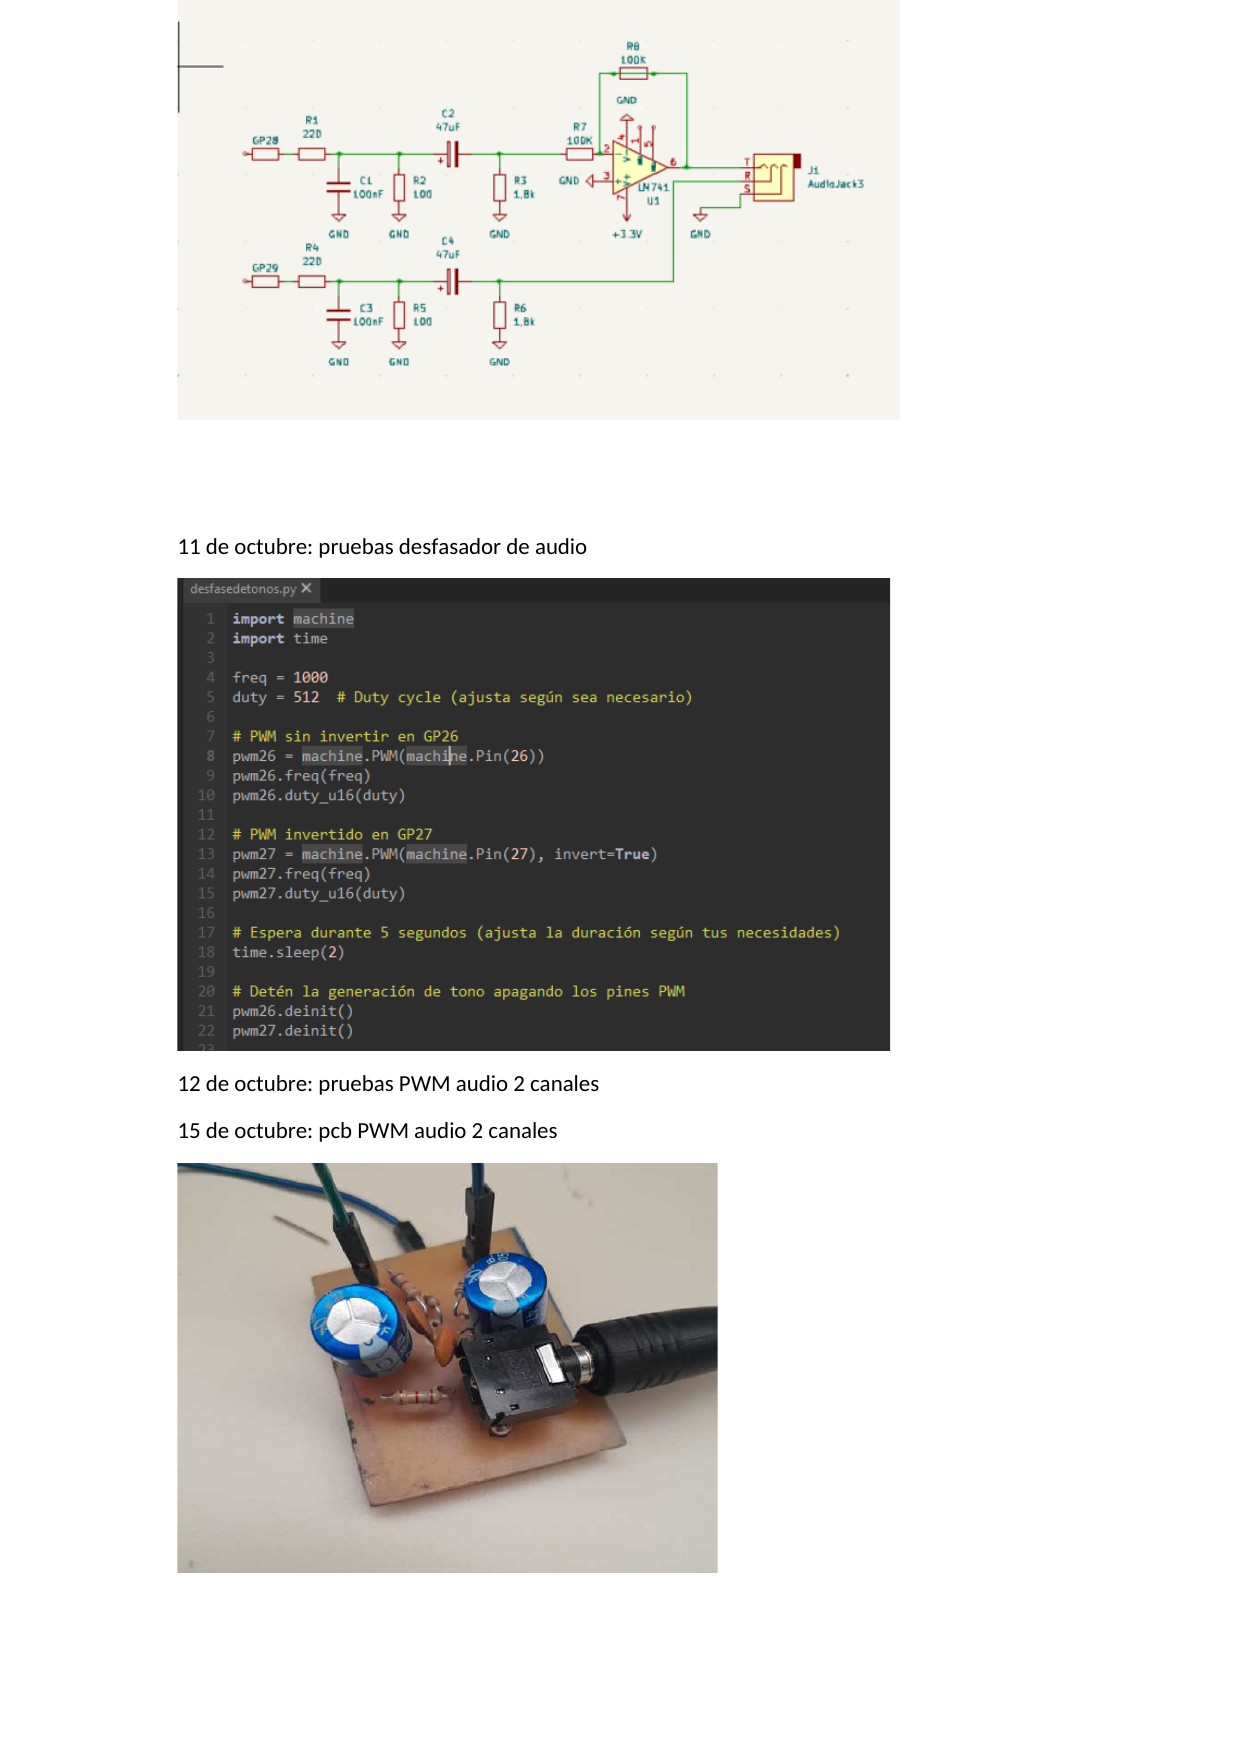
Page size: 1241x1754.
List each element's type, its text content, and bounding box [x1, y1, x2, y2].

text 15 de octubre: pcb PWM audio 2 canales [177, 1116, 1063, 1144]
text 11 de octubre: pruebas desfasador de audio [177, 532, 1063, 560]
picture [177, 1163, 718, 1573]
picture [177, 0, 901, 420]
text 12 de octubre: pruebas PWM audio 2 canales [177, 1069, 1063, 1097]
picture [177, 578, 891, 1051]
